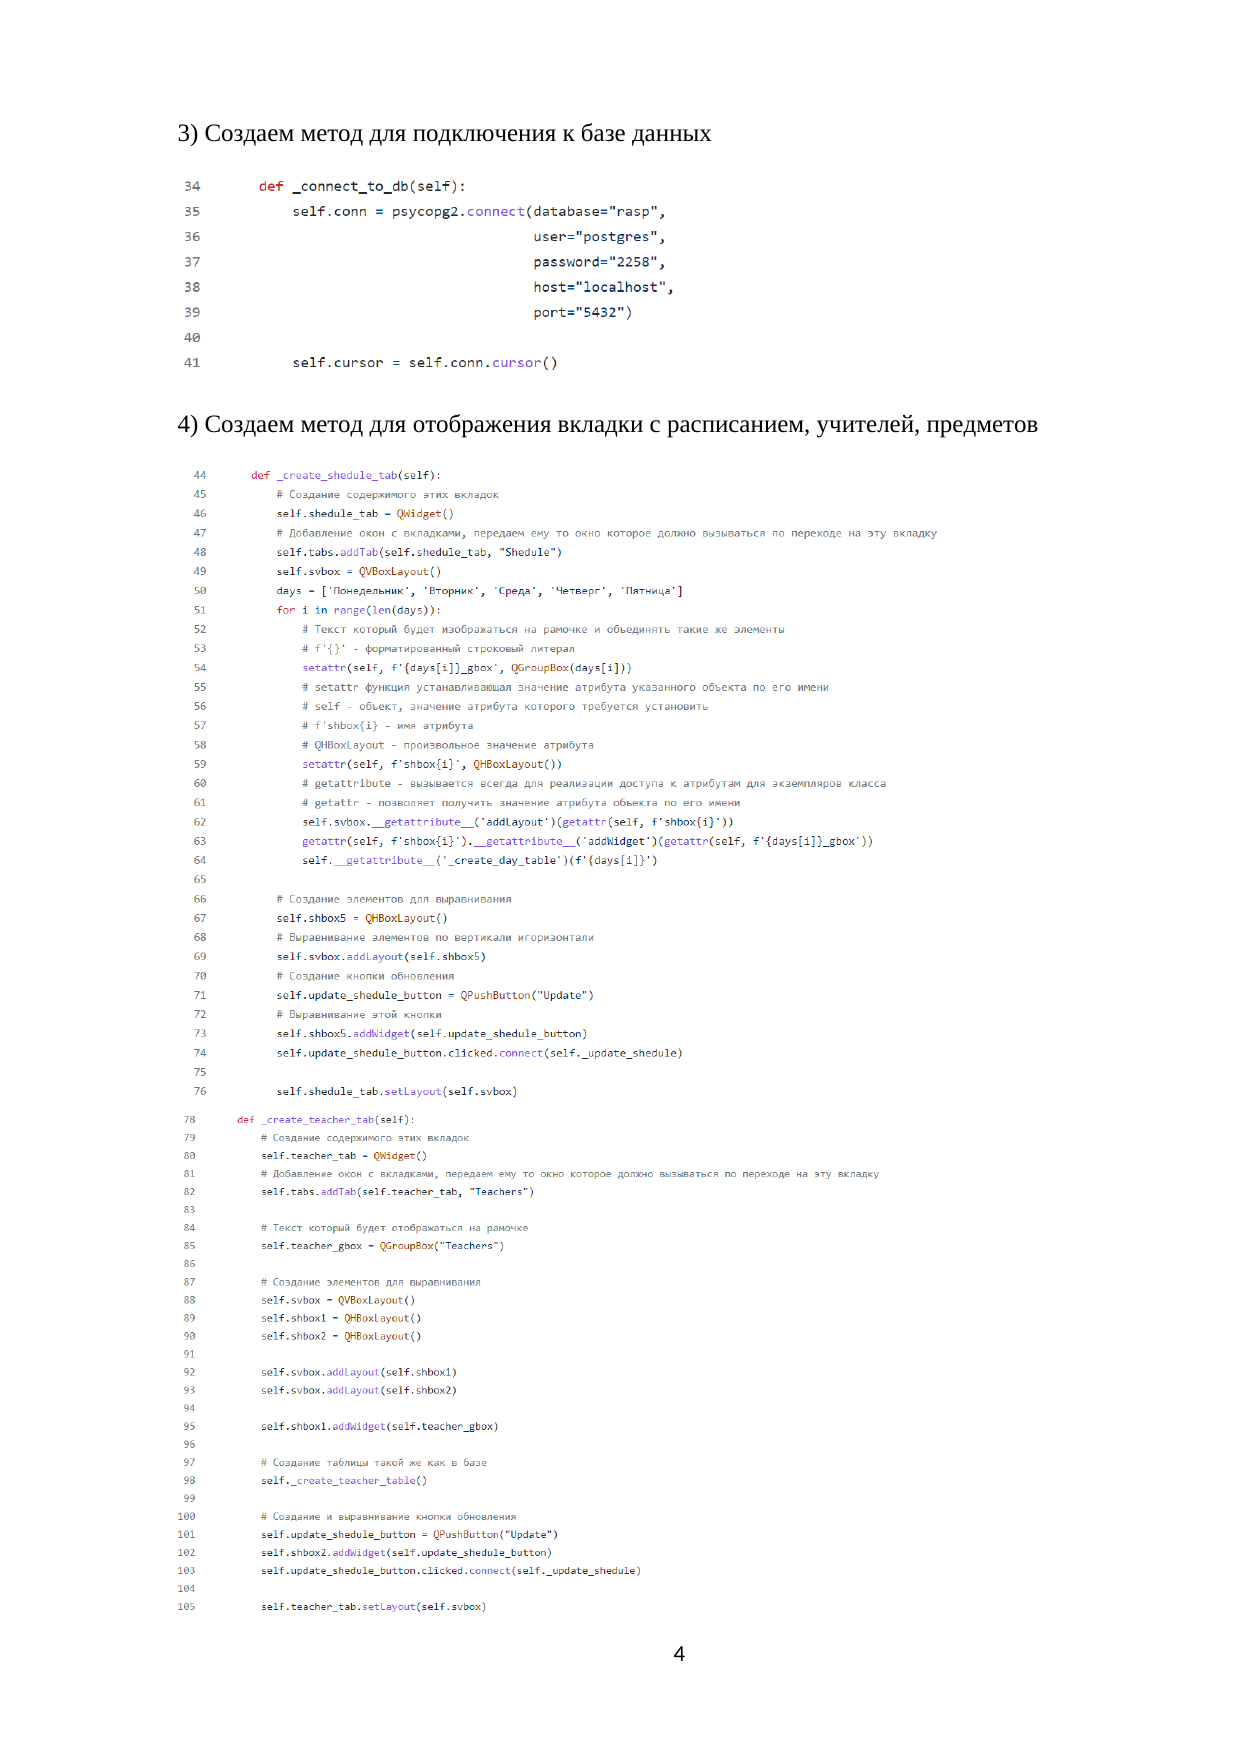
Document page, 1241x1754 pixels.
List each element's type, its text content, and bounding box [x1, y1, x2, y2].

picture [177, 175, 753, 381]
text 4) Создаем метод для отображения вкладки с расписанием, учителей, предметов [177, 409, 1181, 438]
text 3) Создаем метод для подключения к базе данных [177, 118, 1181, 147]
picture [177, 467, 1037, 1618]
